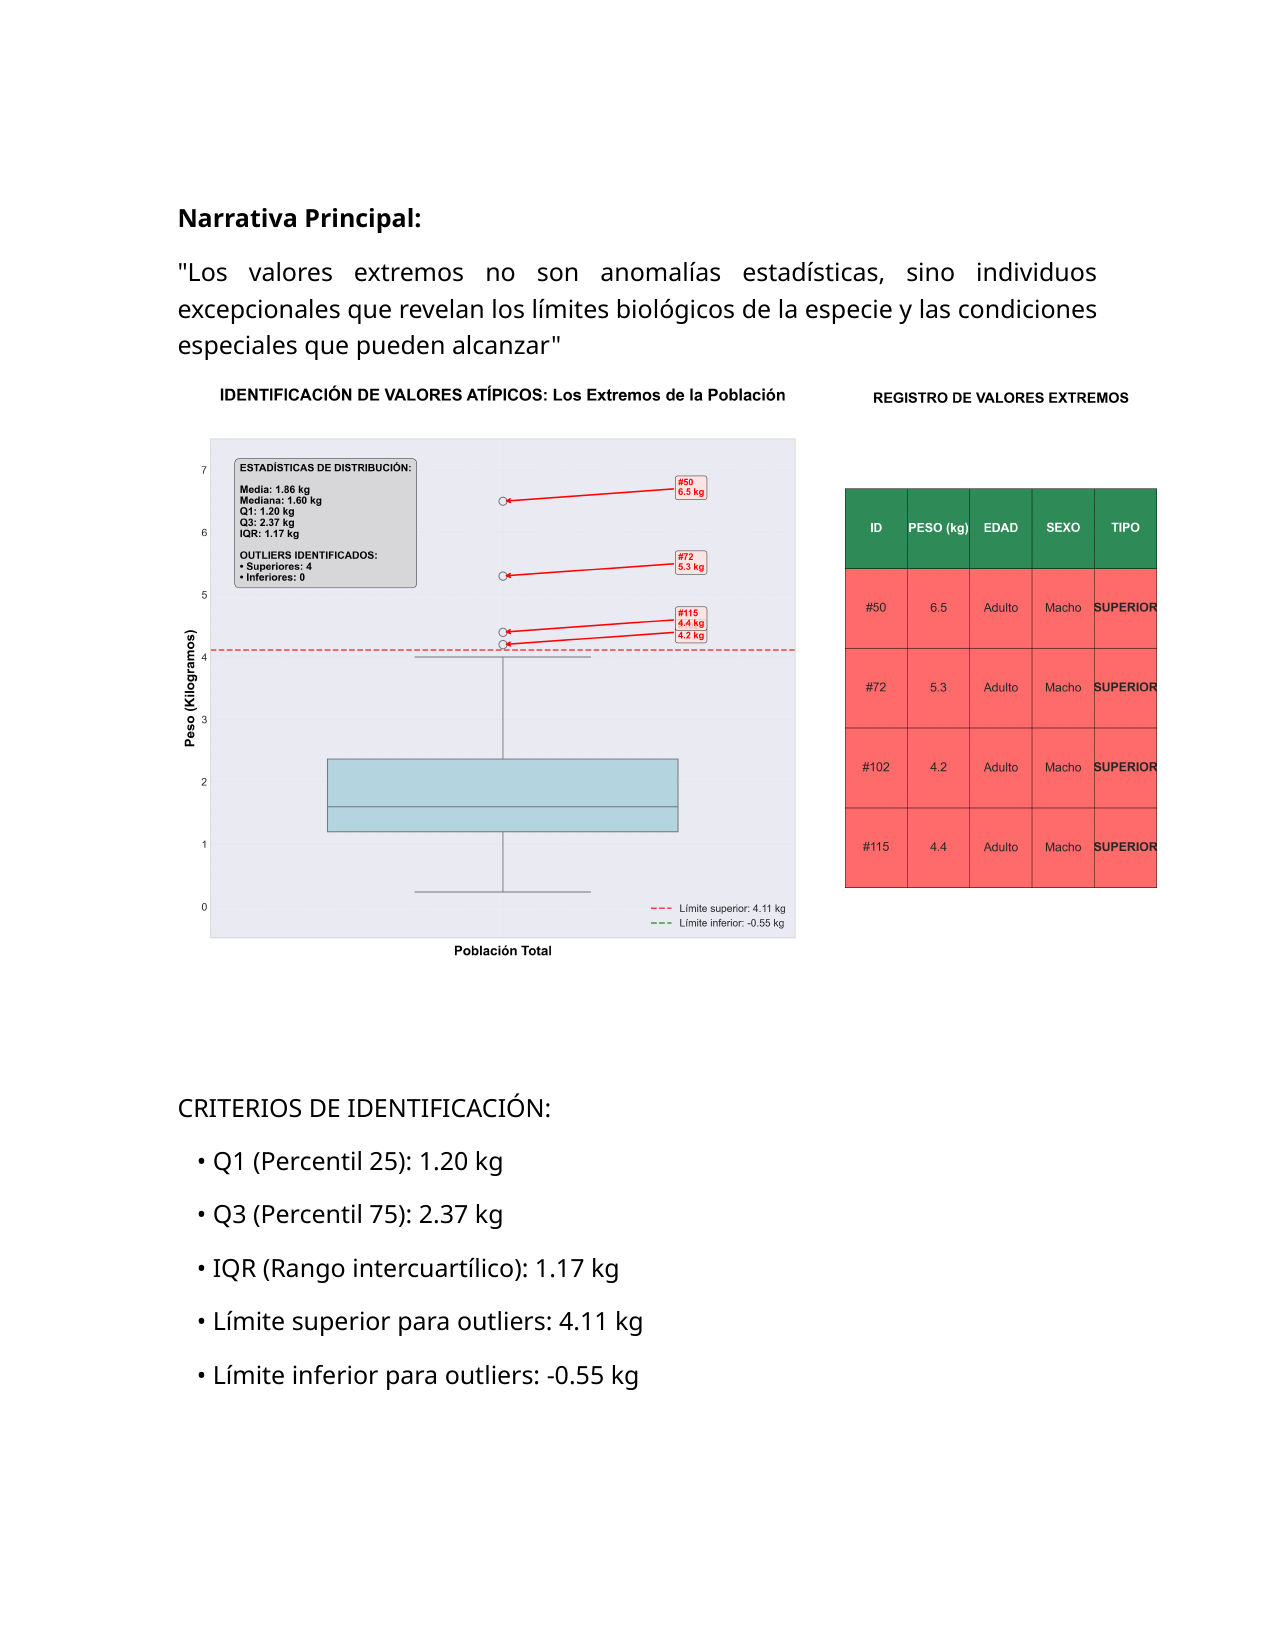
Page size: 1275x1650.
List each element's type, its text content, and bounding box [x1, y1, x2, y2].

text • IQR (Rango intercuartílico): 1.17 kg [177, 1251, 1098, 1285]
text • Límite inferior para outliers: -0.55 kg [177, 1357, 1098, 1392]
text CRITERIOS DE IDENTIFICACIÓN: [177, 1090, 1098, 1124]
text "Los valores extremos no son anomalías estadísticas, sino individuos excepcionales que revelan los límites biológicos de la especie y las condiciones especiales que pueden alcanzar" [177, 254, 1098, 362]
text • Q3 (Percentil 75): 2.37 kg [177, 1197, 1098, 1231]
picture [177, 381, 1203, 965]
text • Q1 (Percentil 25): 1.20 kg [177, 1144, 1098, 1178]
text • Límite superior para outliers: 4.11 kg [177, 1304, 1098, 1338]
text Narrativa Principal: [177, 201, 1098, 235]
